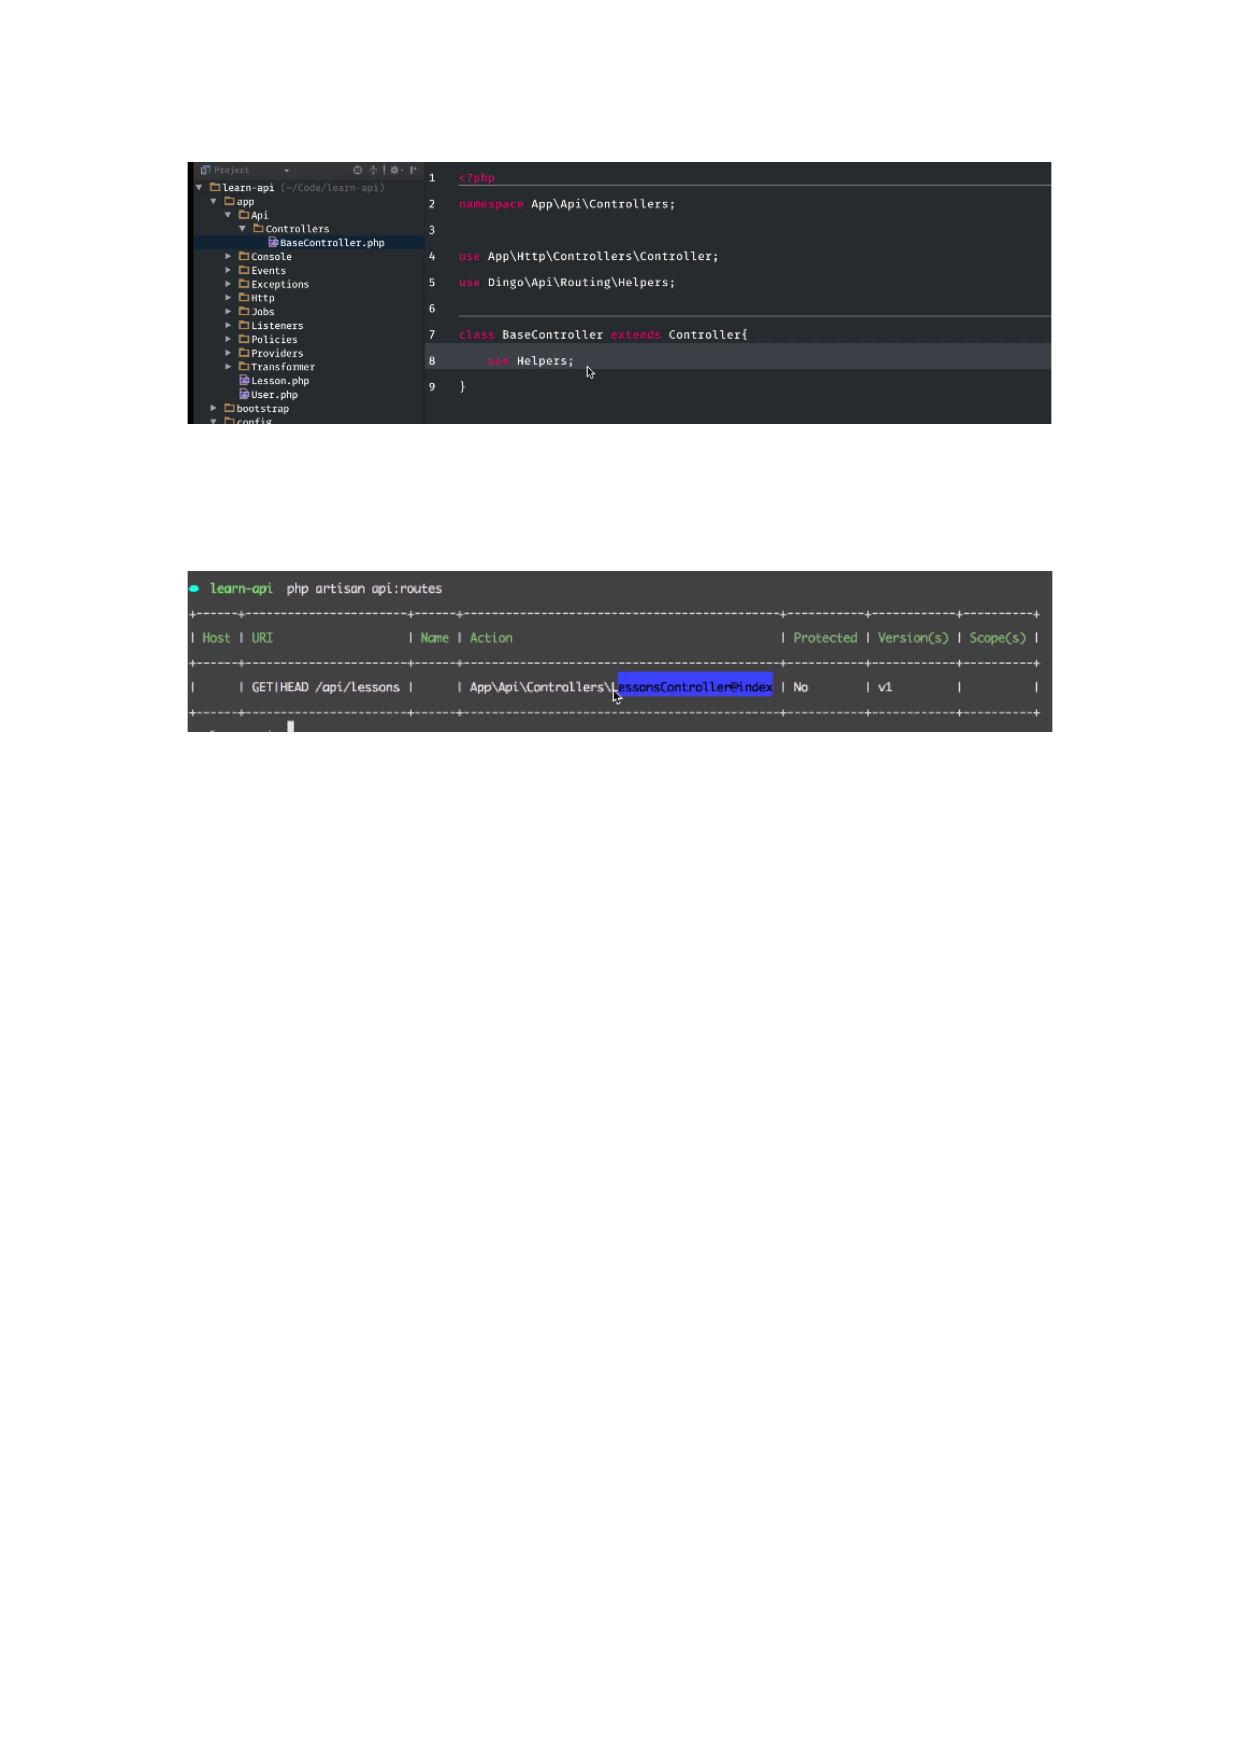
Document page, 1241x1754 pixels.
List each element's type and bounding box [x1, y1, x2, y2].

picture [187, 162, 1052, 424]
picture [187, 571, 1053, 732]
